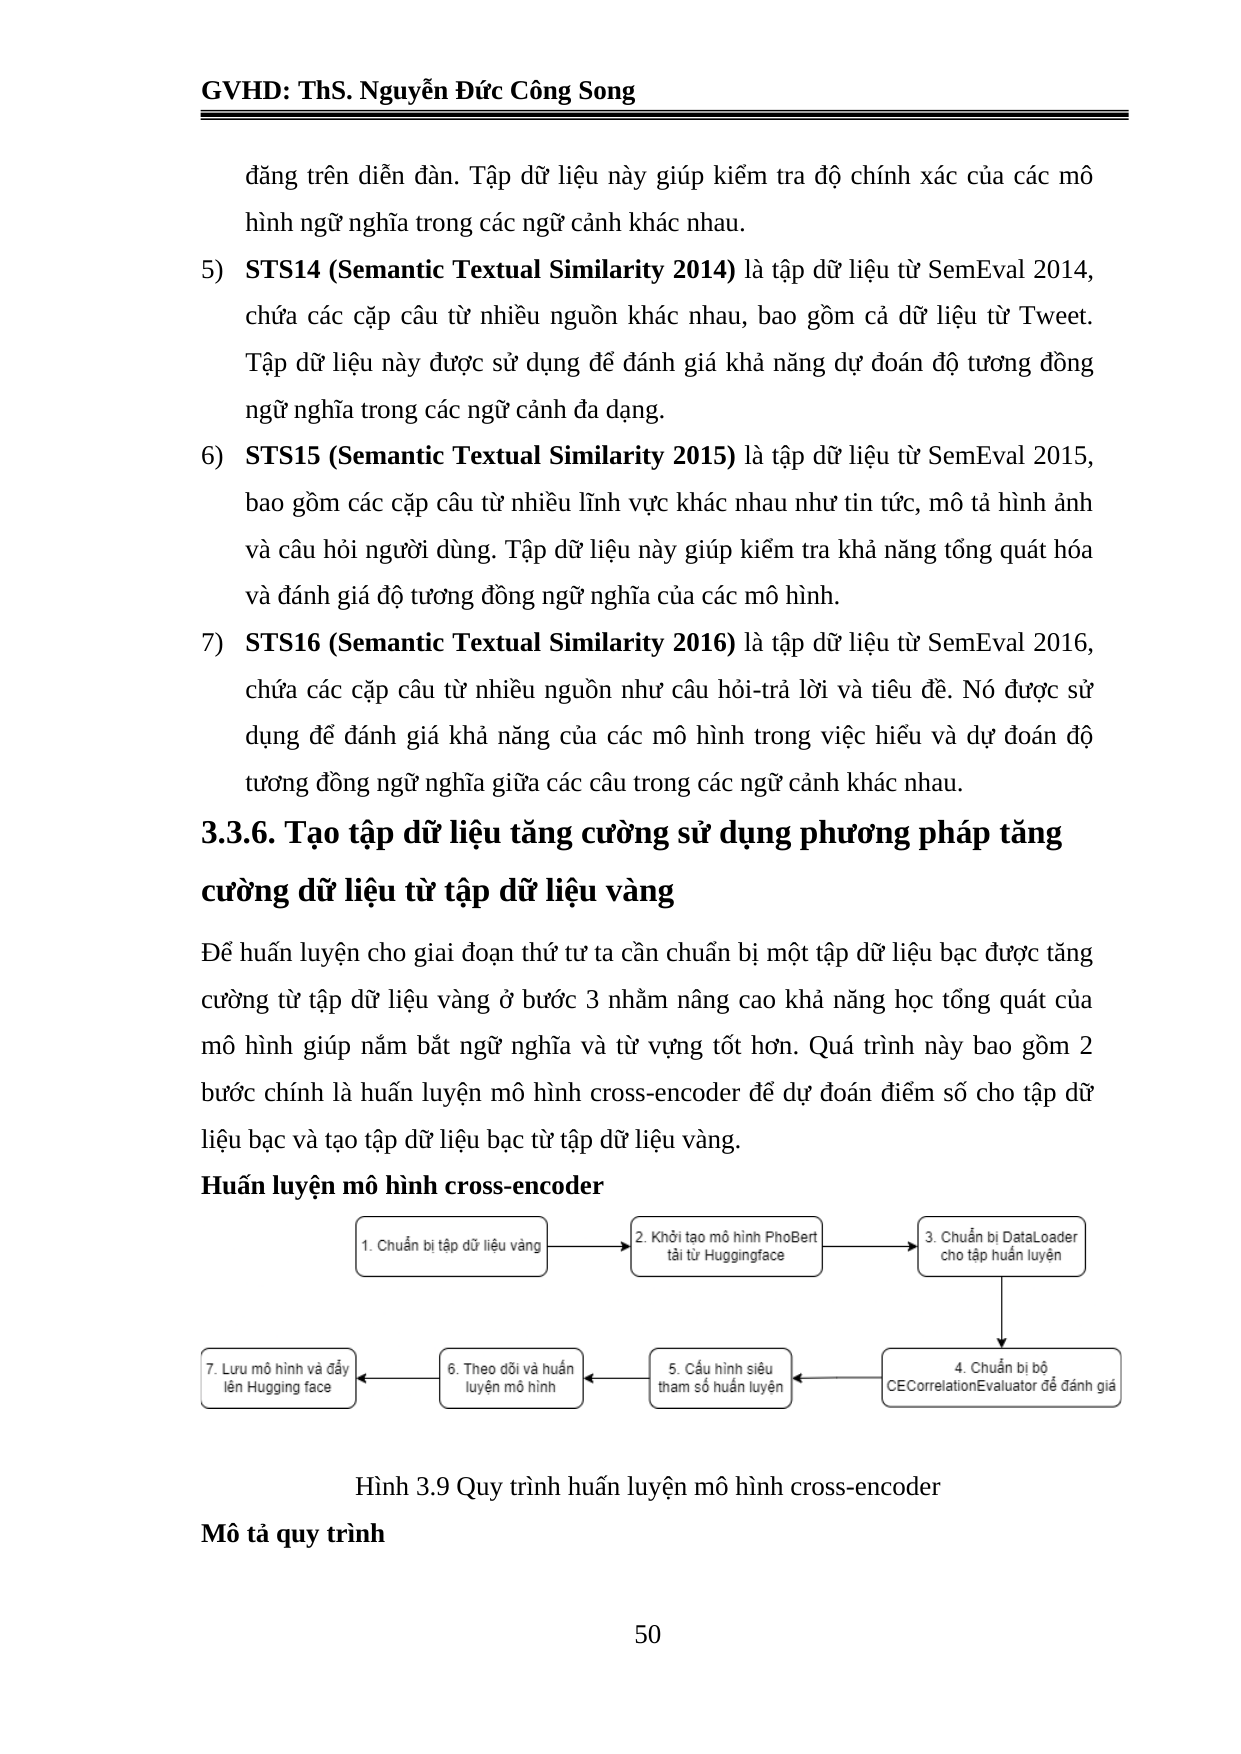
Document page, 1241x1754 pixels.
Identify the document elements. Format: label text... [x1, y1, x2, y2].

text Mô tả quy trình [201, 1517, 1094, 1548]
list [201, 159, 1094, 237]
list STS15 (Semantic Textual Similarity 2015) là tập dữ liệu từ SemEval 2015, bao gồm các cặp câu từ nhiều lĩnh vực khác nhau như tin tức, mô tả hình ảnh và câu hỏi người dùng. Tập dữ liệu này giúp kiểm tra khả năng tổng quát hóa và đánh giá độ tương đồng ngữ nghĩa của các mô hình. [201, 439, 1094, 611]
subtitle Tạo tập dữ liệu tăng cường sử dụng phương pháp tăng cường dữ liệu từ tập dữ liệu vàng [201, 813, 1094, 909]
list STS16 (Semantic Textual Similarity 2016) là tập dữ liệu từ SemEval 2016, chứa các cặp câu từ nhiều nguồn như câu hỏi-trả lời và tiêu đề. Nó được sử dụng để đánh giá khả năng của các mô hình trong việc hiểu và dự đoán độ tương đồng ngữ nghĩa giữa các câu trong các ngữ cảnh khác nhau. [201, 626, 1094, 797]
list STS14 (Semantic Textual Similarity 2014) là tập dữ liệu từ SemEval 2014, chứa các cặp câu từ nhiều nguồn khác nhau, bao gồm cả dữ liệu từ Tweet. Tập dữ liệu này được sử dụng để đánh giá khả năng dự đoán độ tương đồng ngữ nghĩa trong các ngữ cảnh đa dạng. [201, 253, 1094, 424]
text Để huấn luyện cho giai đoạn thứ tư ta cần chuẩn bị một tập dữ liệu bạc được tăng cường từ tập dữ liệu vàng ở bước 3 nhằm nâng cao khả năng học tổng quát của mô hình giúp nắm bắt ngữ nghĩa và từ vựng tốt hơn. Quá trình này bao gồm 2 bước chính là huấn luyện mô hình cross-encoder để dự đoán điểm số cho tập dữ liệu bạc và tạo tập dữ liệu bạc từ tập dữ liệu vàng. [201, 936, 1094, 1154]
text Huấn luyện mô hình cross-encoder [201, 1169, 1094, 1201]
picture [200, 1216, 1122, 1409]
